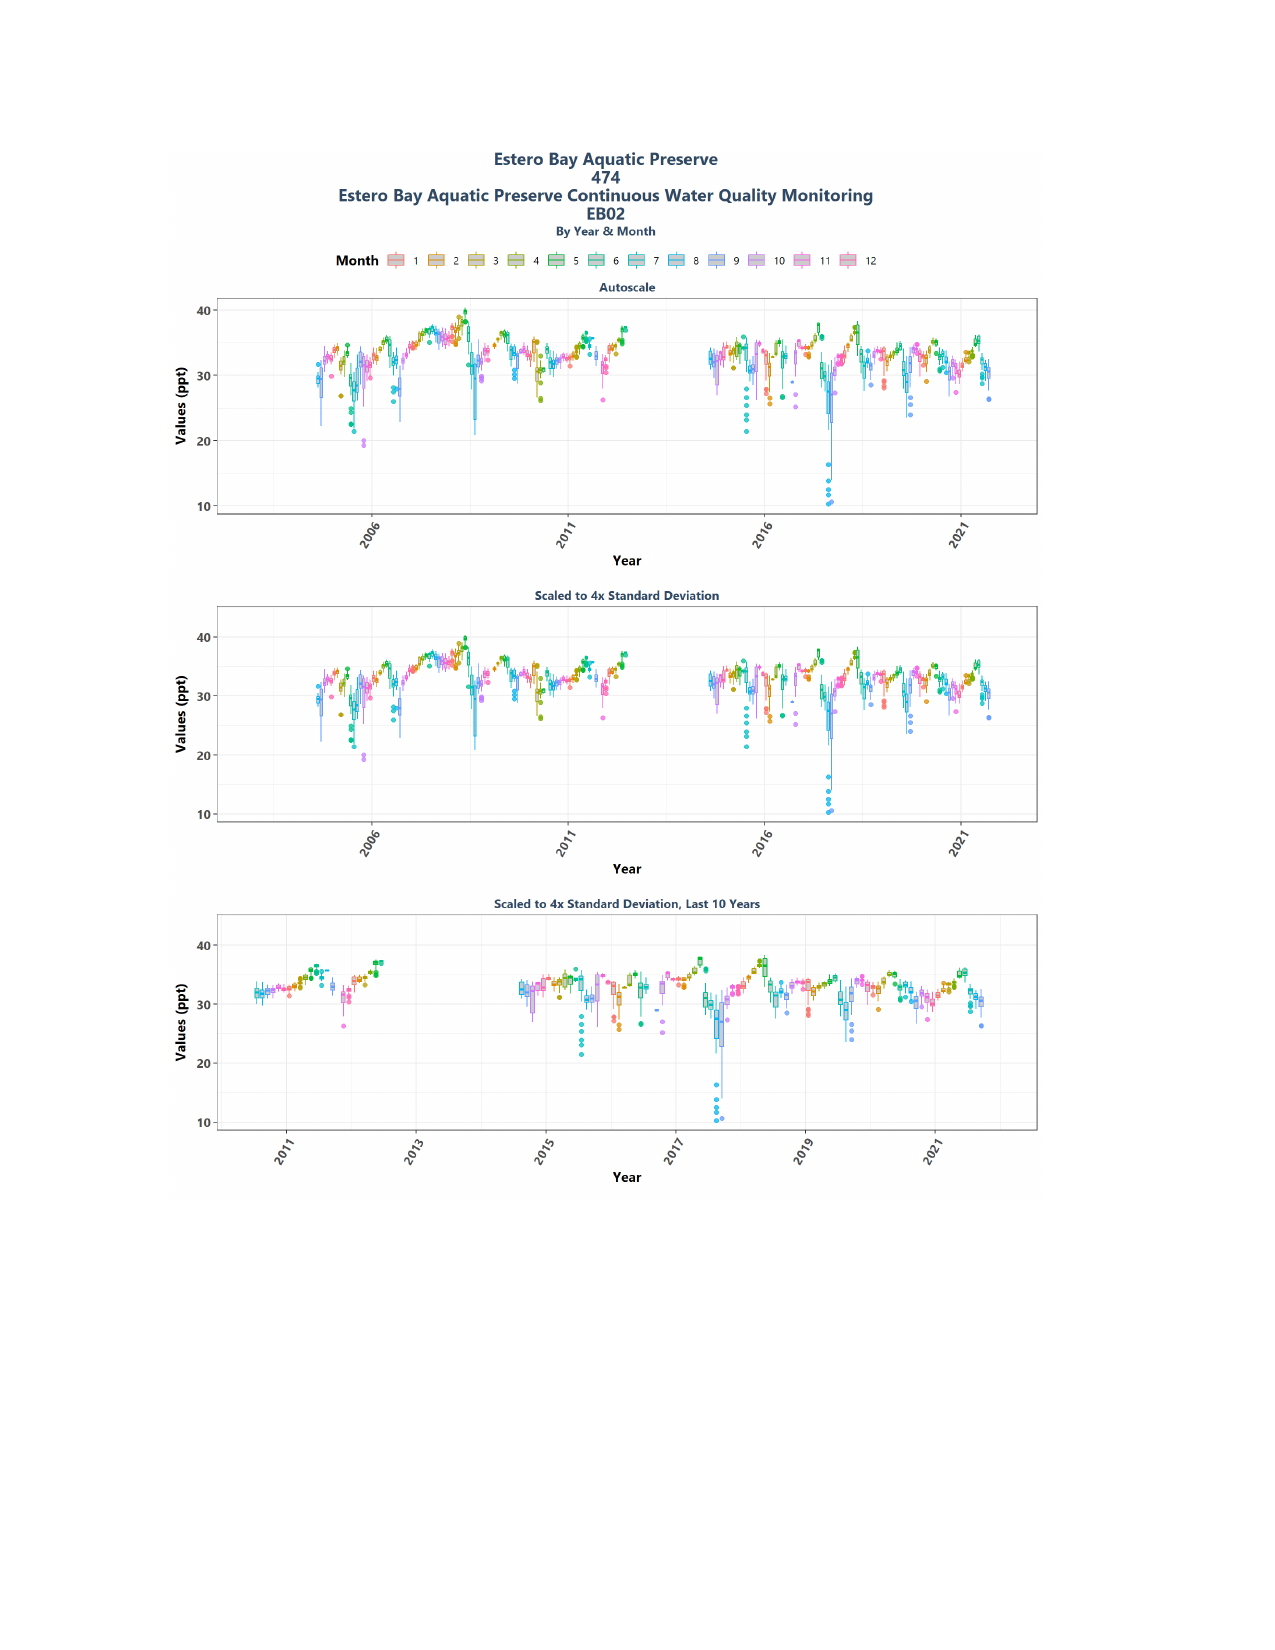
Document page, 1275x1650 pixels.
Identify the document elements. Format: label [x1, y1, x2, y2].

picture [168, 150, 1044, 1200]
